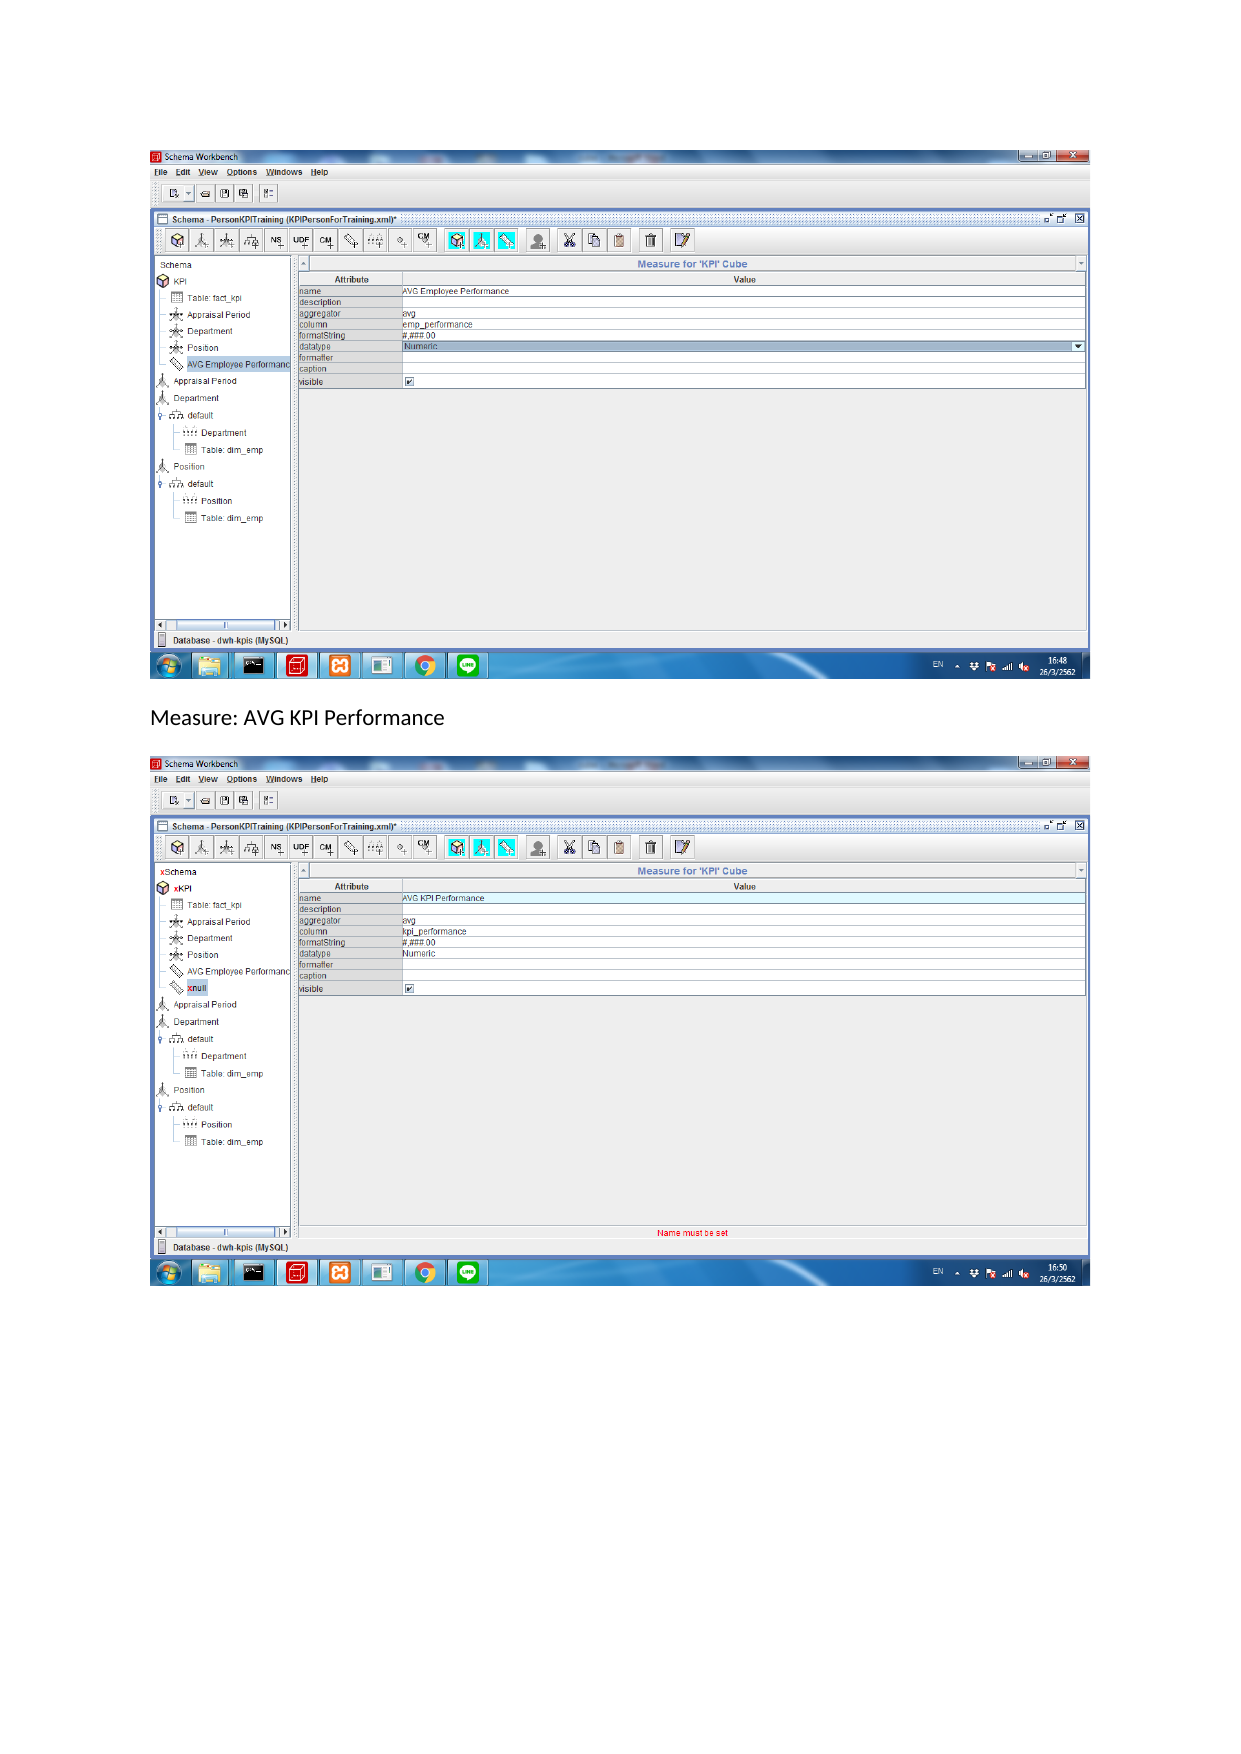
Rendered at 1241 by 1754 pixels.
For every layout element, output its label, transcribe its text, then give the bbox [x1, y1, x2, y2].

picture [150, 756, 1091, 1286]
picture [150, 150, 1091, 679]
text Measure: AVG KPI Performance [150, 703, 1090, 732]
